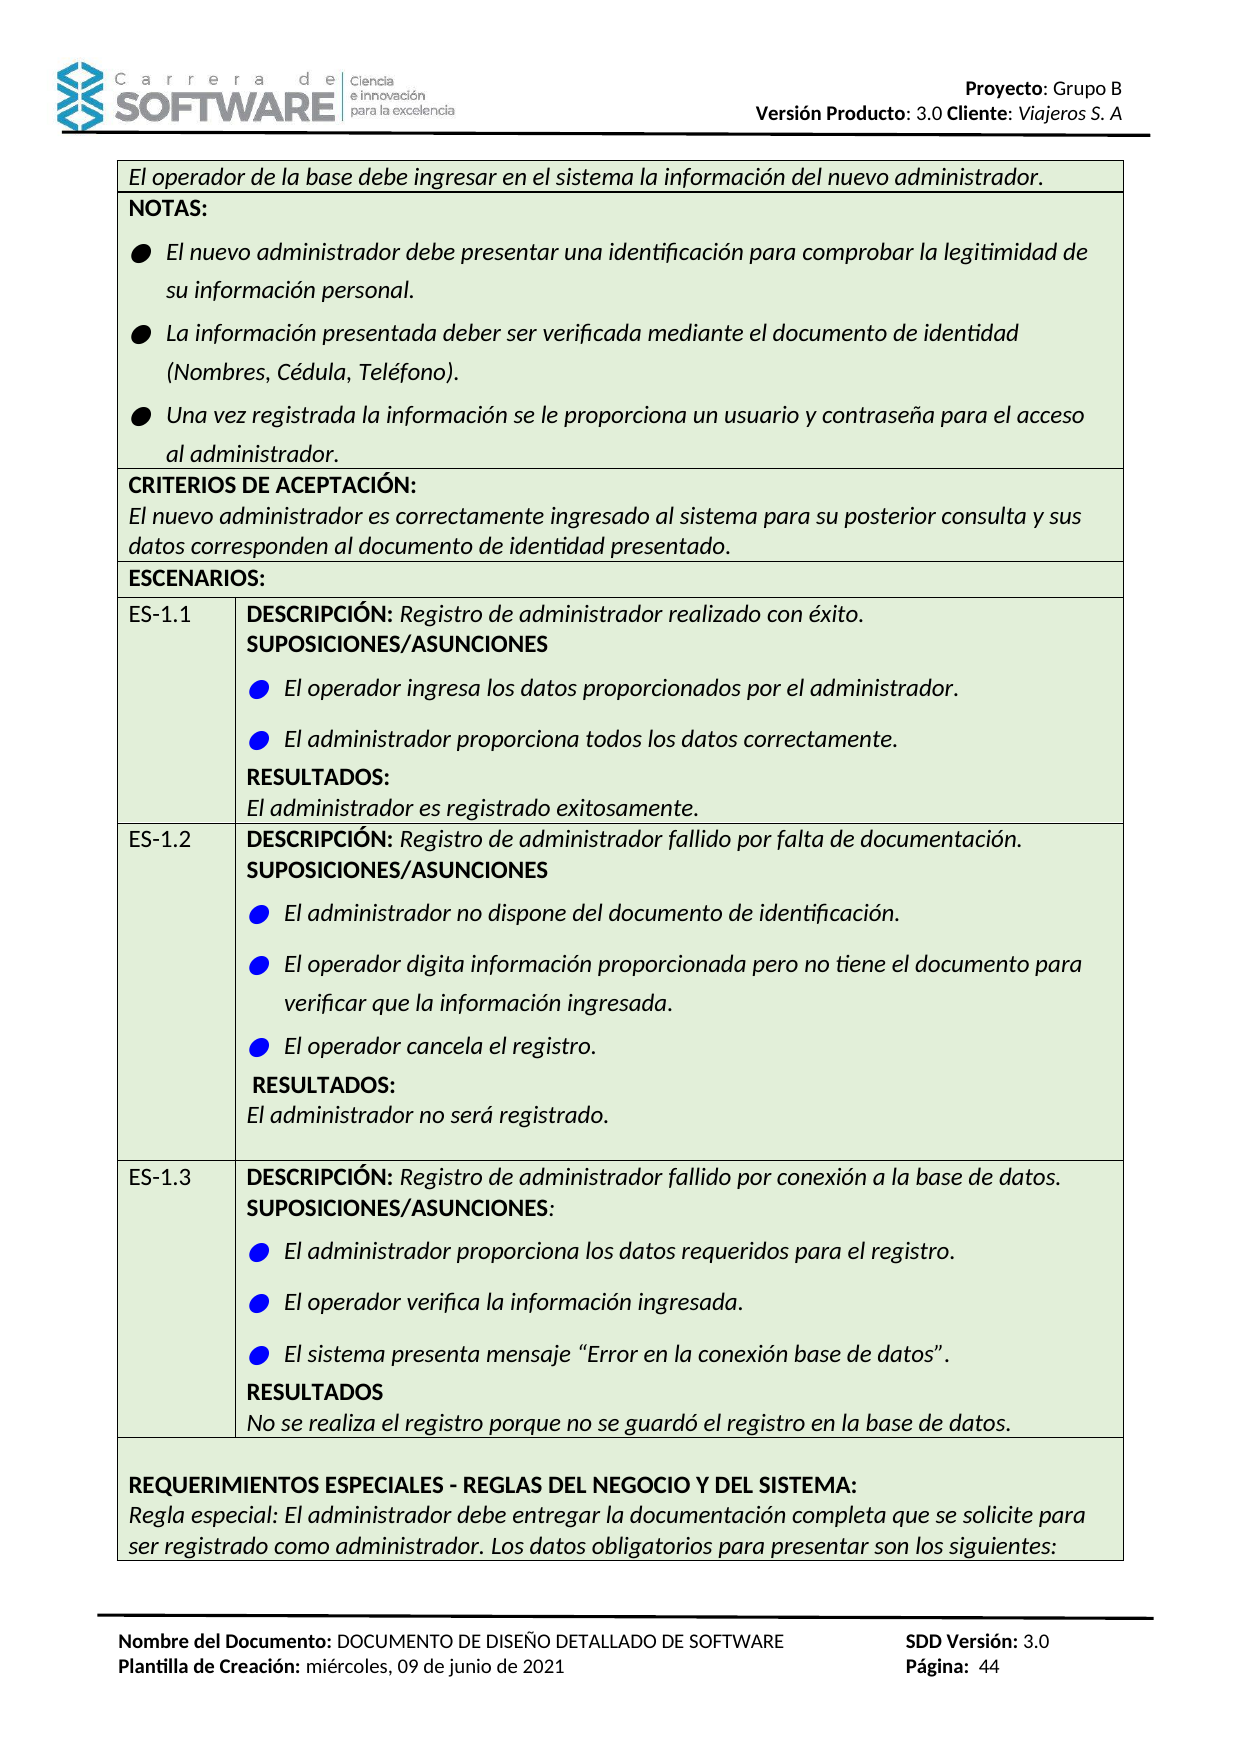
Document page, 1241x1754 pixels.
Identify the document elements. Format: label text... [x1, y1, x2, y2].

table_cell DESCRIPCIÓN: Registro de administrador realizado con éxito. SUPOSICIONES/ASUNCIONES El operador ingresa los datos proporcionados por el administrador. El administrador proporciona todos los datos correctamente. RESULTADOS: El administrador es registrado exitosamente. [236, 598, 1123, 822]
table_cell NOTAS: El nuevo administrador debe presentar una identificación para comprobar la legitimidad de su información personal. La información presentada deber ser verificada mediante el documento de identidad (Nombres, Cédula, Teléfono). Una vez registrada la información se le proporciona un usuario y contraseña para el acceso al administrador. [118, 193, 1123, 468]
table_cell ES-1.1 [118, 598, 235, 822]
table_cell ES-1.3 [118, 1161, 235, 1437]
table_cell DESCRIPCIÓN: Registro de administrador fallido por conexión a la base de datos. SUPOSICIONES/ASUNCIONES: El administrador proporciona los datos requeridos para el registro. El operador verifica la información ingresada. El sistema presenta mensaje “Error en la conexión base de datos”. RESULTADOS No se realiza el registro porque no se guardó el registro en la base de datos. [236, 1161, 1123, 1437]
picture [46, 46, 461, 154]
table_cell ES-1.2 [118, 824, 235, 1160]
table_cell CRITERIOS DE ACEPTACIÓN: El nuevo administrador es correctamente ingresado al sistema para su posterior consulta y sus datos corresponden al documento de identidad presentado. [118, 469, 1123, 561]
table_cell ESCENARIOS: [118, 562, 1123, 597]
table_cell DESCRIPCIÓN: El operador de la base debe ingresar en el sistema la información del nuevo administrador. [118, 161, 1123, 191]
table_cell DESCRIPCIÓN: Registro de administrador fallido por falta de documentación. SUPOSICIONES/ASUNCIONES El administrador no dispone del documento de identificación. El operador digita información proporcionada pero no tiene el documento para verificar que la información ingresada. El operador cancela el registro. RESULTADOS: El administrador no será registrado. [236, 824, 1123, 1160]
